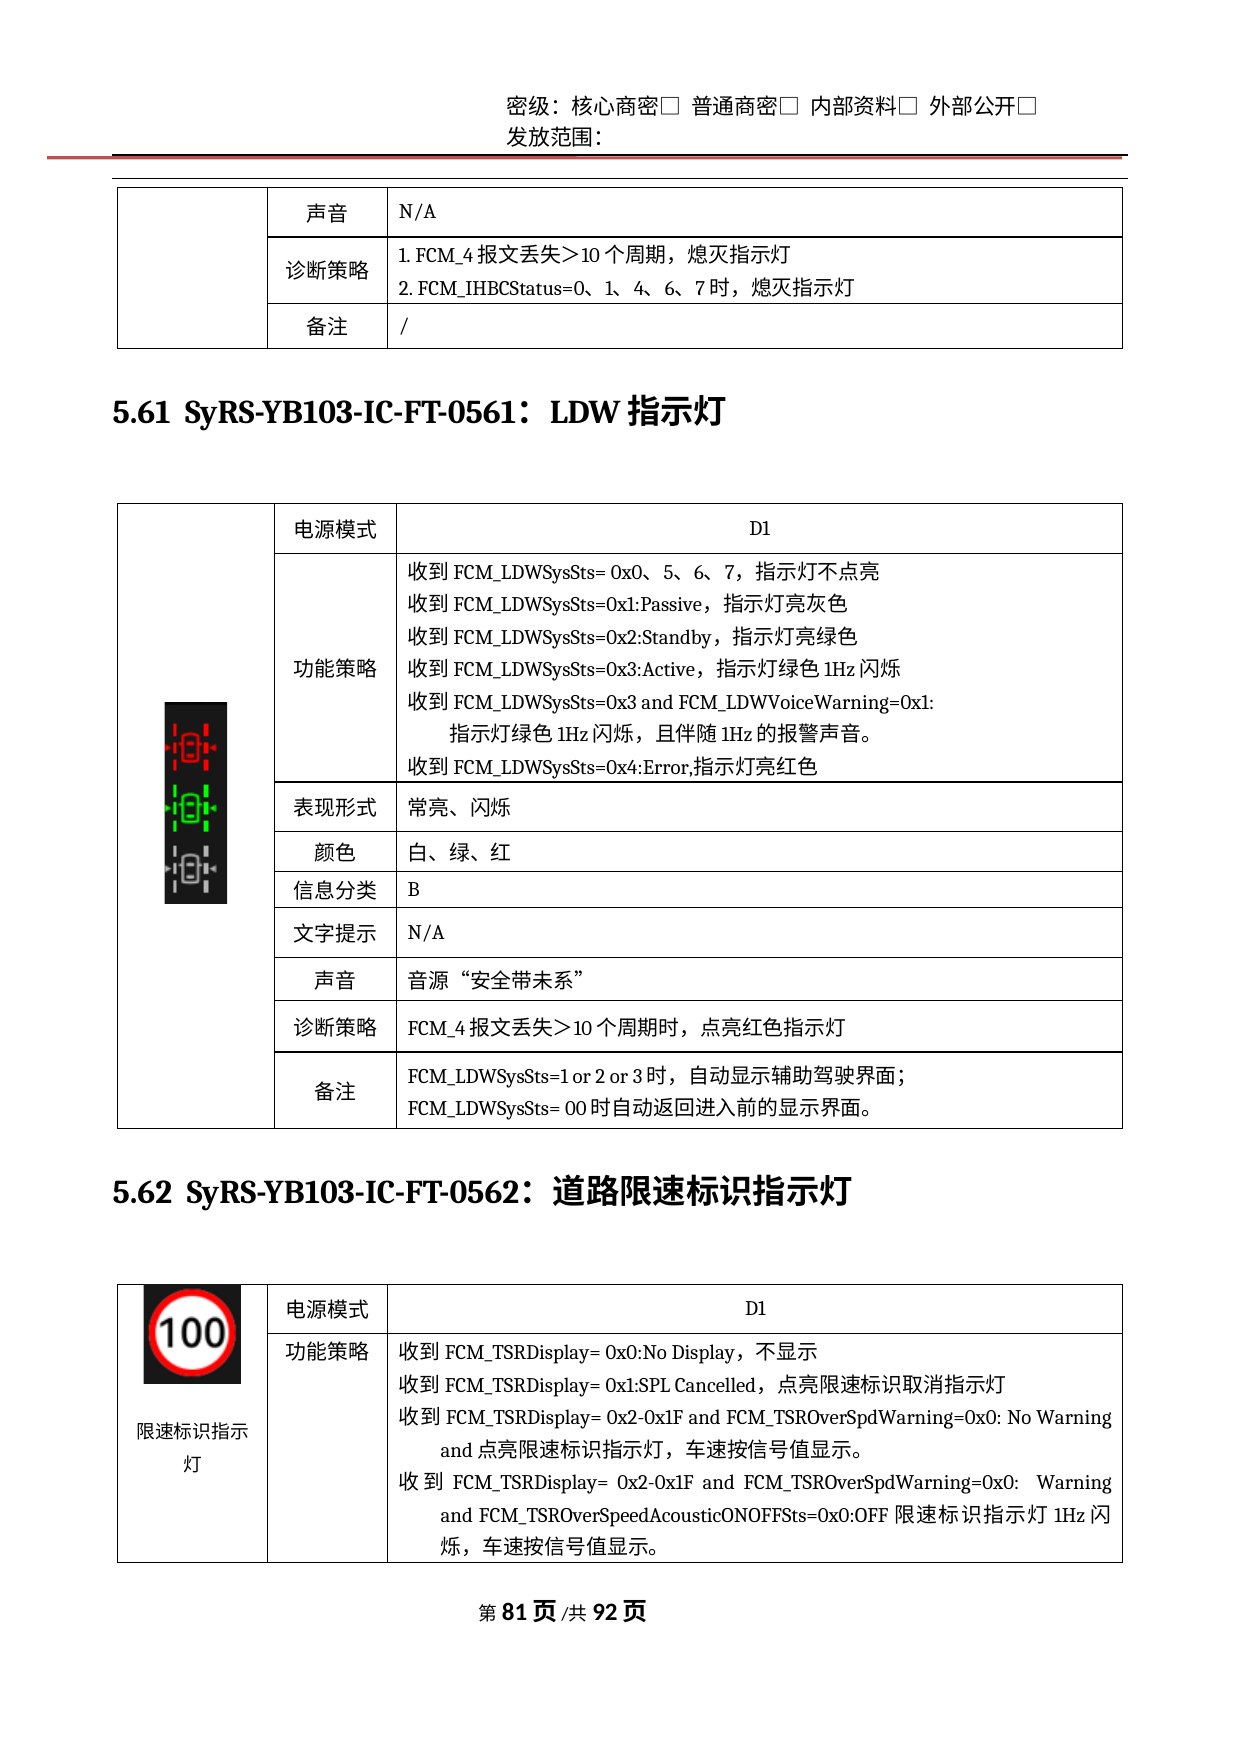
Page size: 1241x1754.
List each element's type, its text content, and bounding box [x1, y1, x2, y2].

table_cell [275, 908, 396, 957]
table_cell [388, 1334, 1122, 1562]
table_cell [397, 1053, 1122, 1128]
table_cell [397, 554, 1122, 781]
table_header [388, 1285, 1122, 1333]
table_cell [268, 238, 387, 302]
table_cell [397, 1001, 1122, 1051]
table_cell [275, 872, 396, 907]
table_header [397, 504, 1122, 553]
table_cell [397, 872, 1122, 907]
subtitle 5.61 SyRS-YB103-IC-FT-0561：LDW指示灯 [112, 376, 1128, 441]
subtitle 5.62 SyRS-YB103-IC-FT-0562：道路限速标识指示灯 [112, 1156, 1128, 1221]
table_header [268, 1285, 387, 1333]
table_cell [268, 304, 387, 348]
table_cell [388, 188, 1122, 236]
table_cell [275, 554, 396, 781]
picture [143, 1284, 241, 1384]
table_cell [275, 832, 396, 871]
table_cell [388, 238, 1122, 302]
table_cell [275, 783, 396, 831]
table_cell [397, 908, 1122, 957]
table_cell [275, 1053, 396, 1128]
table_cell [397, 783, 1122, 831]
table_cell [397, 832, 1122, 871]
picture [164, 702, 228, 904]
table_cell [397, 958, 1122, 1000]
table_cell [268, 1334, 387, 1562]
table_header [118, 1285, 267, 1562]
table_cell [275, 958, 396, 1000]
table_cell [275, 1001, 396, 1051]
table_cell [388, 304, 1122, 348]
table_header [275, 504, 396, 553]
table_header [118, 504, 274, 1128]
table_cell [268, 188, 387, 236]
